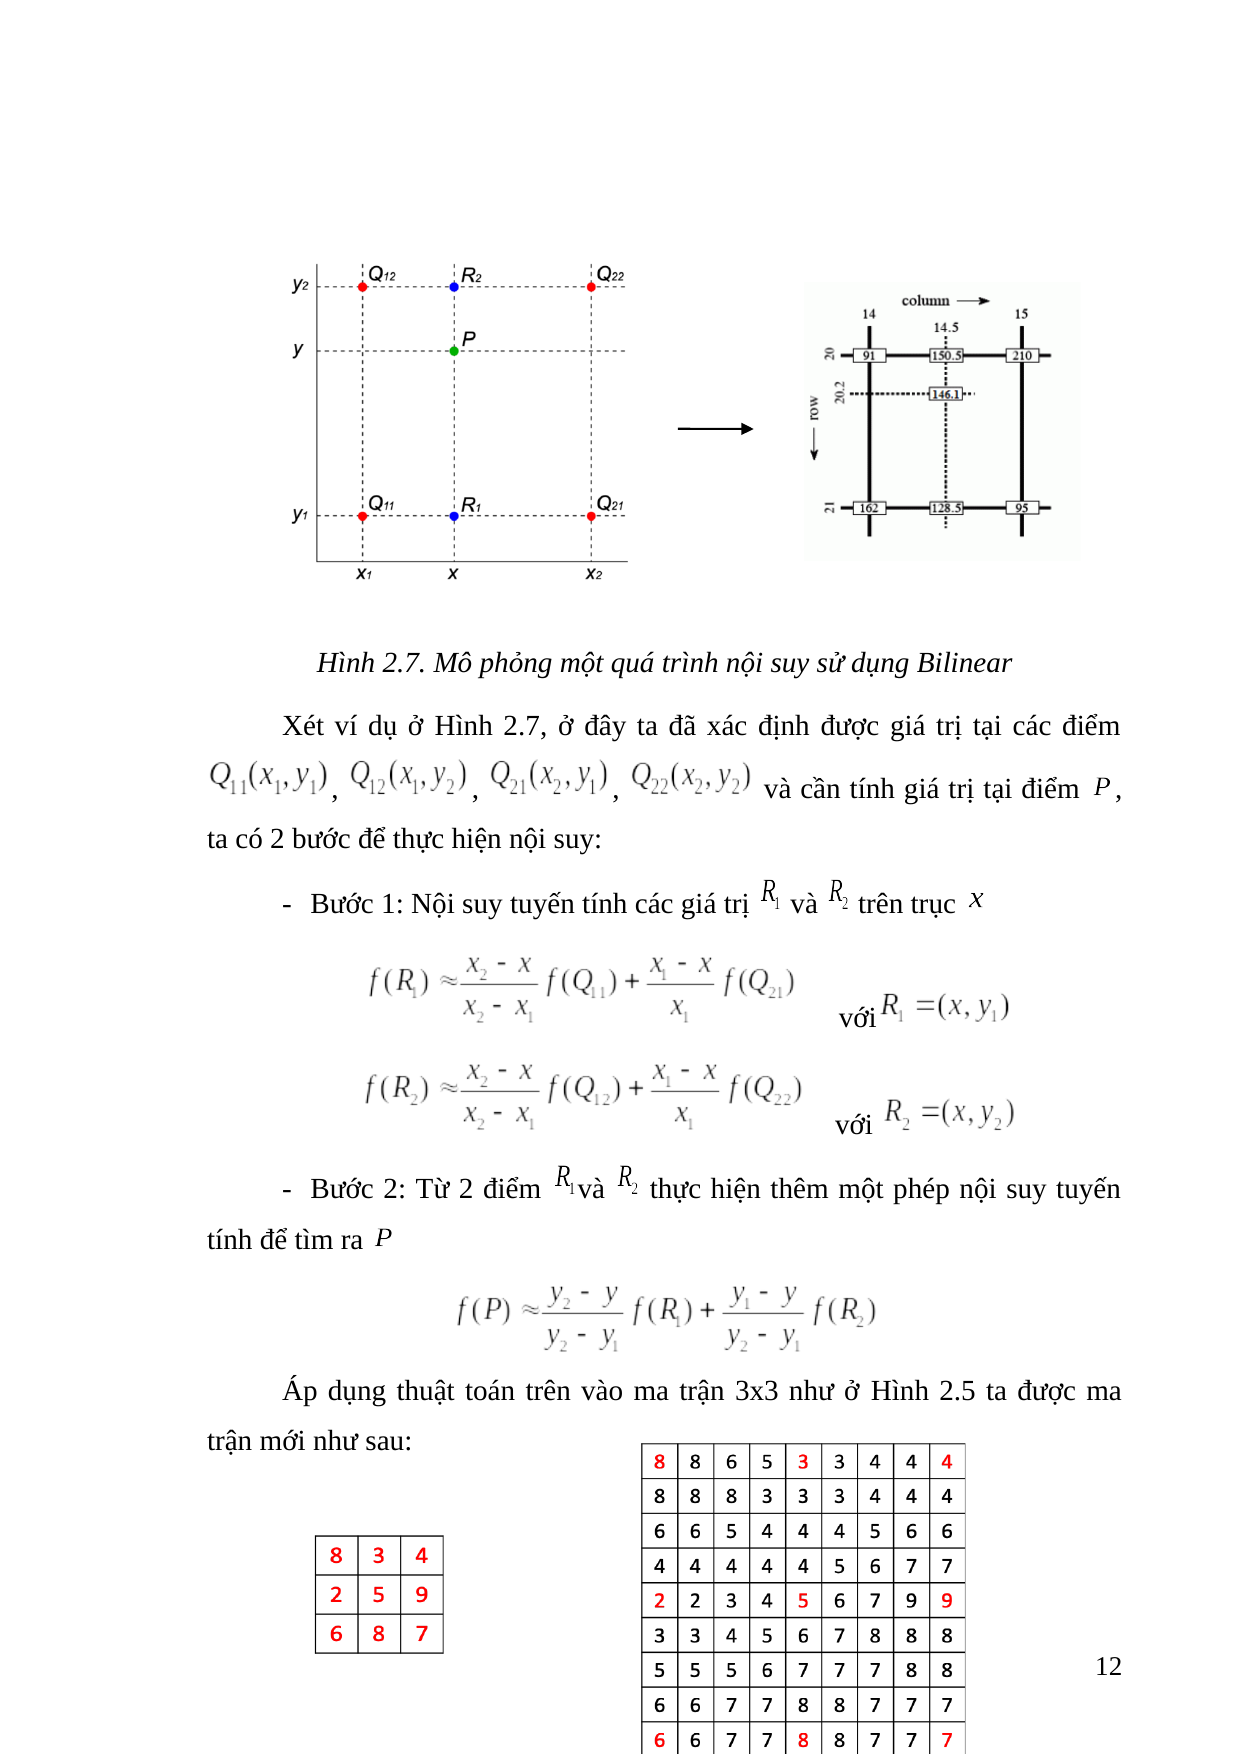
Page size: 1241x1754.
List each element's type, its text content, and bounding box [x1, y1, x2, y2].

text với [254, 1050, 1122, 1141]
picture [253, 206, 691, 619]
picture [314, 1532, 444, 1661]
picture [803, 282, 1080, 559]
list Bước 2: Từ 2 điểm và thực hiện thêm một phép nội suy tuyến tính để tìm ra [207, 1157, 1122, 1255]
list Bước 1: Nội suy tuyến tính các giá trị và trên trục [207, 872, 1122, 919]
picture [640, 1440, 966, 1754]
text với [254, 943, 1122, 1034]
